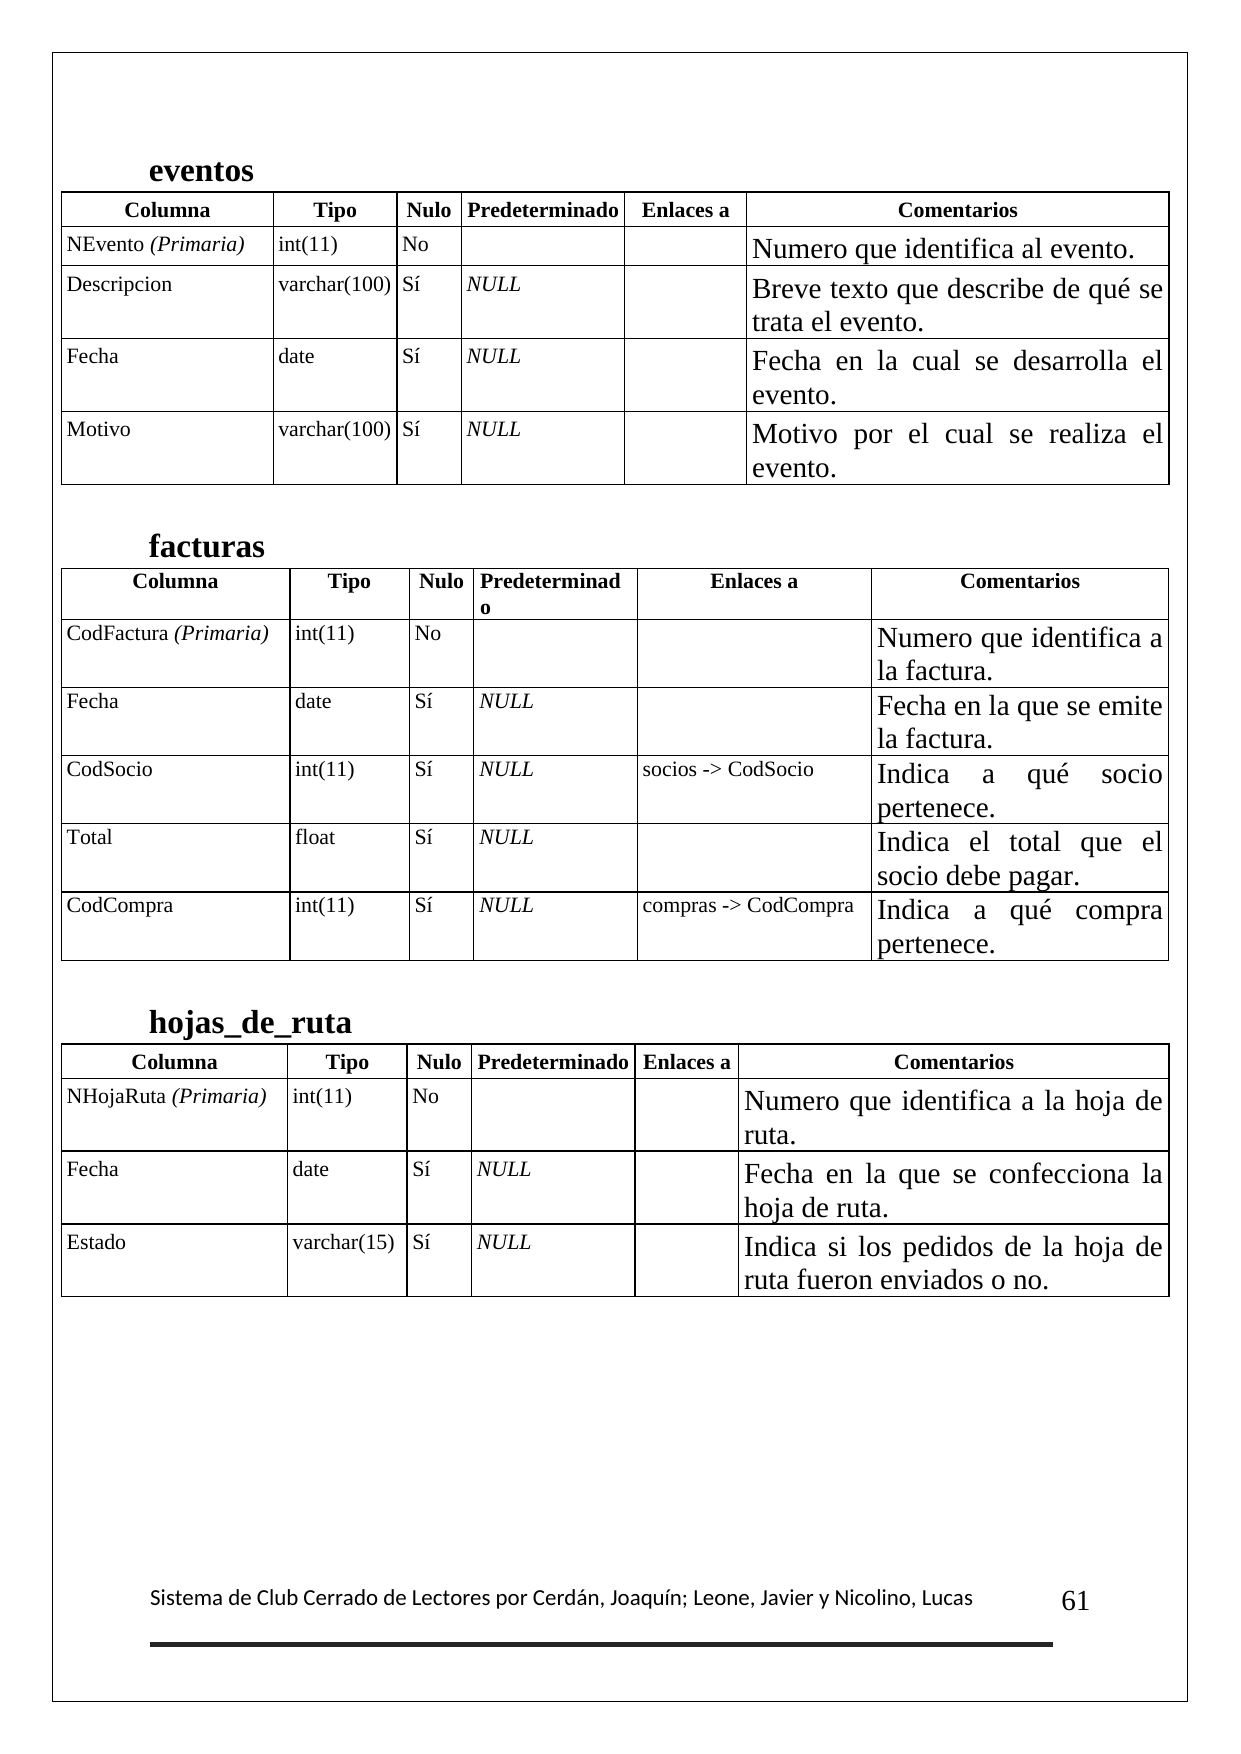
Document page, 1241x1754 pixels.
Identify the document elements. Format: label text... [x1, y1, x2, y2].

table_cell NULL [462, 266, 624, 338]
table_cell NULL [462, 339, 624, 411]
table_cell Fecha [62, 688, 289, 755]
table_cell CodSocio [62, 756, 289, 823]
table_cell No [408, 1079, 471, 1150]
table_cell Fecha [62, 1152, 287, 1223]
table_header Columna [62, 1045, 287, 1078]
table_cell [638, 824, 871, 891]
table_header Predeterminado [462, 193, 624, 226]
table_cell Sí [398, 266, 461, 338]
table_cell [462, 227, 624, 265]
table_cell compras -> CodCompra [638, 893, 871, 959]
table_cell NULL [472, 1225, 634, 1296]
table_header Comentarios [872, 569, 1168, 619]
table_cell float [291, 824, 409, 891]
table_cell int(11) [291, 893, 409, 959]
table_header Predeterminado [472, 1045, 634, 1078]
table_cell CodFactura (Primaria) [62, 620, 289, 687]
table_cell NULL [474, 824, 637, 891]
table_cell date [288, 1152, 406, 1223]
table_cell Motivo por el cual se realiza el evento. [747, 412, 1168, 483]
table_cell [472, 1079, 634, 1150]
table_header Enlaces a [636, 1045, 738, 1078]
table_header Columna [62, 569, 289, 619]
table_header Tipo [288, 1045, 406, 1078]
table_cell Sí [408, 1225, 471, 1296]
table_cell [625, 412, 746, 483]
table_cell Breve texto que describe de qué se trata el evento. [747, 266, 1168, 338]
subtitle hojas_de_ruta [148, 1002, 1090, 1040]
table_cell Sí [410, 688, 473, 755]
table_cell Indica a qué socio pertenece. [872, 756, 1168, 823]
table_cell Numero que identifica a la factura. [872, 620, 1168, 687]
table_header Enlaces a [638, 569, 871, 619]
table_cell Sí [408, 1152, 471, 1223]
table_cell int(11) [291, 756, 409, 823]
table_cell Numero que identifica al evento. [747, 227, 1168, 265]
table_cell NULL [474, 688, 637, 755]
table_cell NEvento (Primaria) [62, 227, 273, 265]
table_cell date [274, 339, 396, 411]
table_header Comentarios [747, 193, 1168, 226]
table_cell NULL [472, 1152, 634, 1223]
table_header Nulo [410, 569, 473, 619]
table_header Columna [62, 193, 273, 226]
table_cell [636, 1225, 738, 1296]
table_cell Numero que identifica a la hoja de ruta. [739, 1079, 1168, 1150]
table_cell Indica si los pedidos de la hoja de ruta fueron enviados o no. [739, 1225, 1168, 1296]
table_cell Fecha en la cual se desarrolla el evento. [747, 339, 1168, 411]
table_cell int(11) [288, 1079, 406, 1150]
table_cell int(11) [274, 227, 396, 265]
table_cell Sí [410, 756, 473, 823]
table_cell [625, 339, 746, 411]
table_cell Indica a qué compra pertenece. [872, 893, 1168, 959]
table_cell varchar(100) [274, 412, 396, 483]
table_cell CodCompra [62, 893, 289, 959]
table_cell Descripcion [62, 266, 273, 338]
table_cell No [398, 227, 461, 265]
table_cell NHojaRuta (Primaria) [62, 1079, 287, 1150]
table_cell Total [62, 824, 289, 891]
table_cell int(11) [291, 620, 409, 687]
table_header Nulo [408, 1045, 471, 1078]
table_header Enlaces a [625, 193, 746, 226]
table_cell Motivo [62, 412, 273, 483]
table_cell Fecha [62, 339, 273, 411]
table_cell [636, 1152, 738, 1223]
table_cell [638, 688, 871, 755]
table_cell [625, 227, 746, 265]
table_cell Sí [398, 339, 461, 411]
table_cell Sí [398, 412, 461, 483]
table_cell Estado [62, 1225, 287, 1296]
table_cell [636, 1079, 738, 1150]
table_cell NULL [474, 893, 637, 959]
subtitle facturas [148, 526, 1090, 564]
table_cell varchar(15) [288, 1225, 406, 1296]
table_cell [625, 266, 746, 338]
table_header Nulo [398, 193, 461, 226]
table_header Comentarios [739, 1045, 1168, 1078]
table_cell No [410, 620, 473, 687]
table_cell Sí [410, 824, 473, 891]
table_cell Fecha en la que se confecciona la hoja de ruta. [739, 1152, 1168, 1223]
table_cell Sí [410, 893, 473, 959]
table_header Tipo [291, 569, 409, 619]
table_cell Indica el total que el socio debe pagar. [872, 824, 1168, 891]
table_cell socios -> CodSocio [638, 756, 871, 823]
table_header Predeterminado [474, 569, 637, 619]
table_cell [638, 620, 871, 687]
table_cell [474, 620, 637, 687]
table_cell varchar(100) [274, 266, 396, 338]
table_cell NULL [462, 412, 624, 483]
table_cell NULL [474, 756, 637, 823]
table_cell date [291, 688, 409, 755]
subtitle eventos [148, 150, 1090, 188]
table_header Tipo [274, 193, 396, 226]
table_cell Fecha en la que se emite la factura. [872, 688, 1168, 755]
